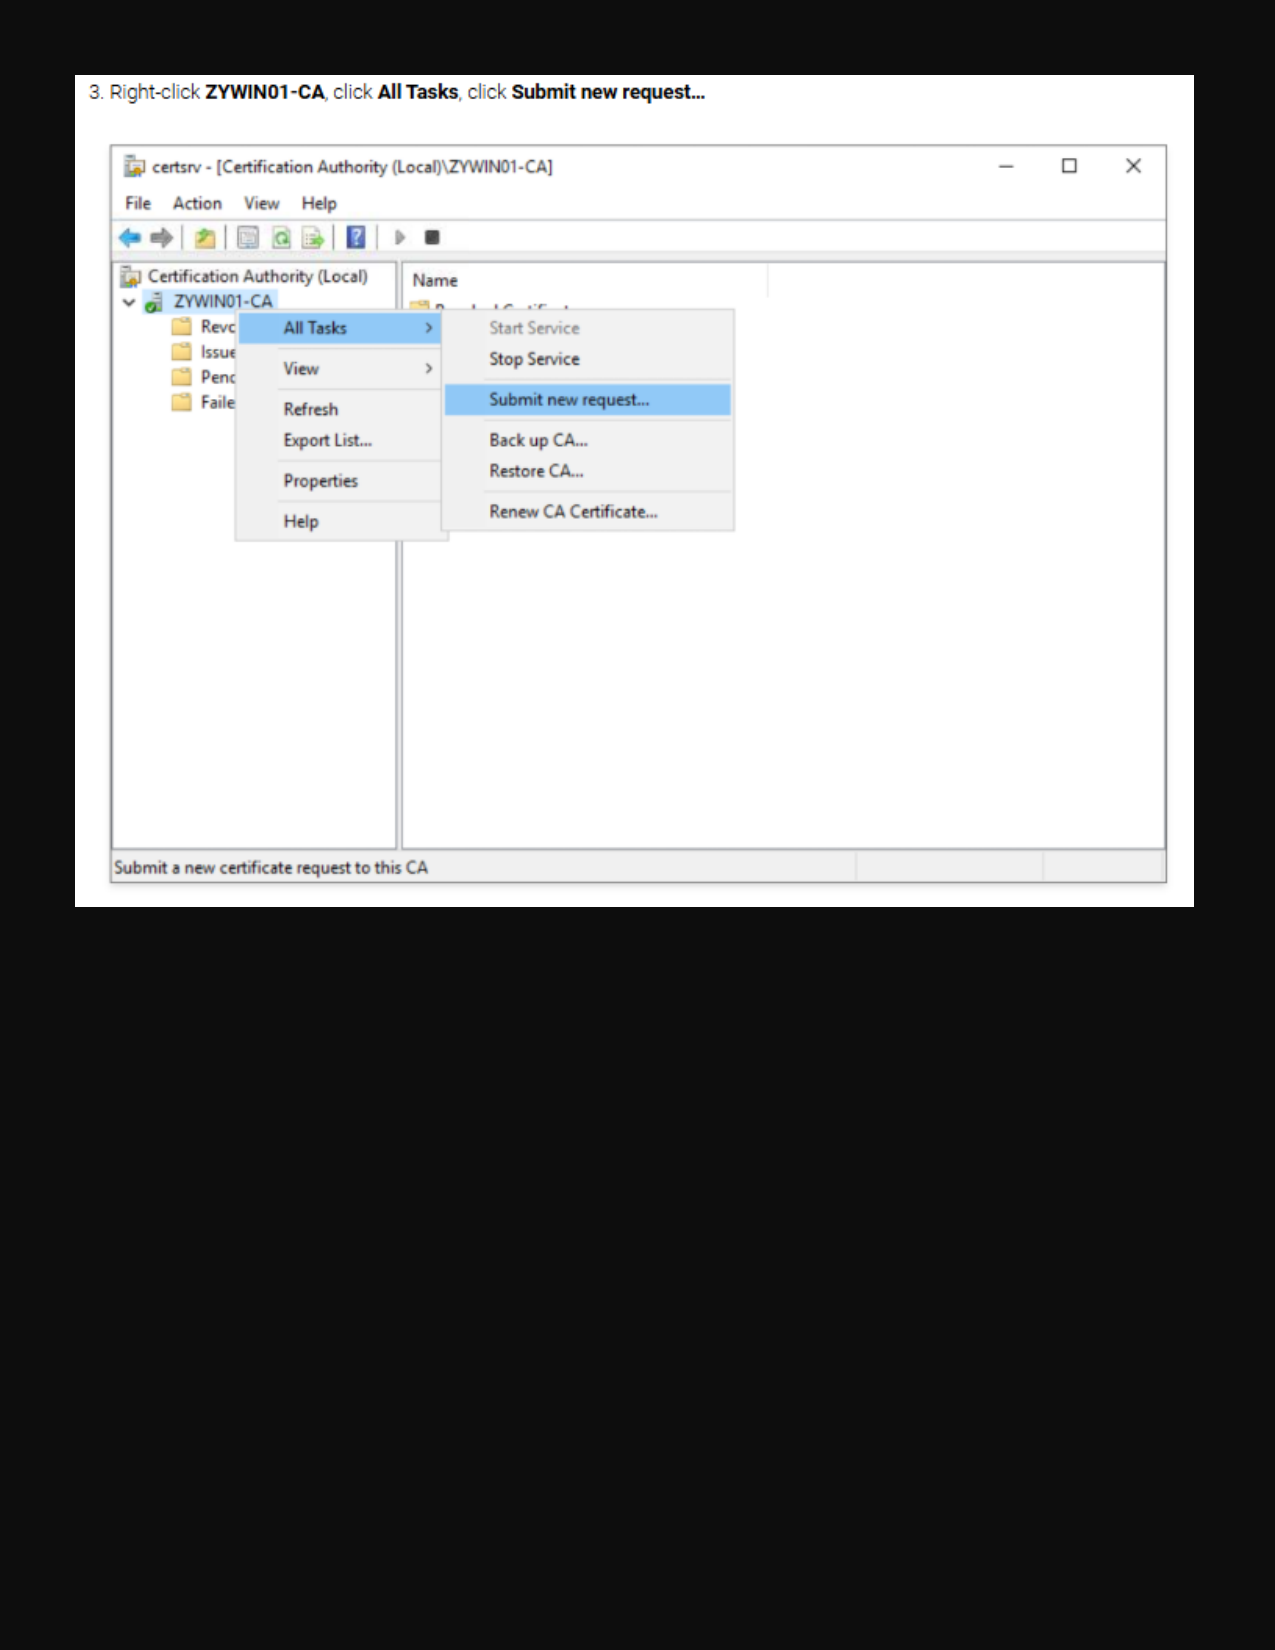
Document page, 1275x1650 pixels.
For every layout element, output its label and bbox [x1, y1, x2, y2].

picture [75, 75, 1194, 907]
